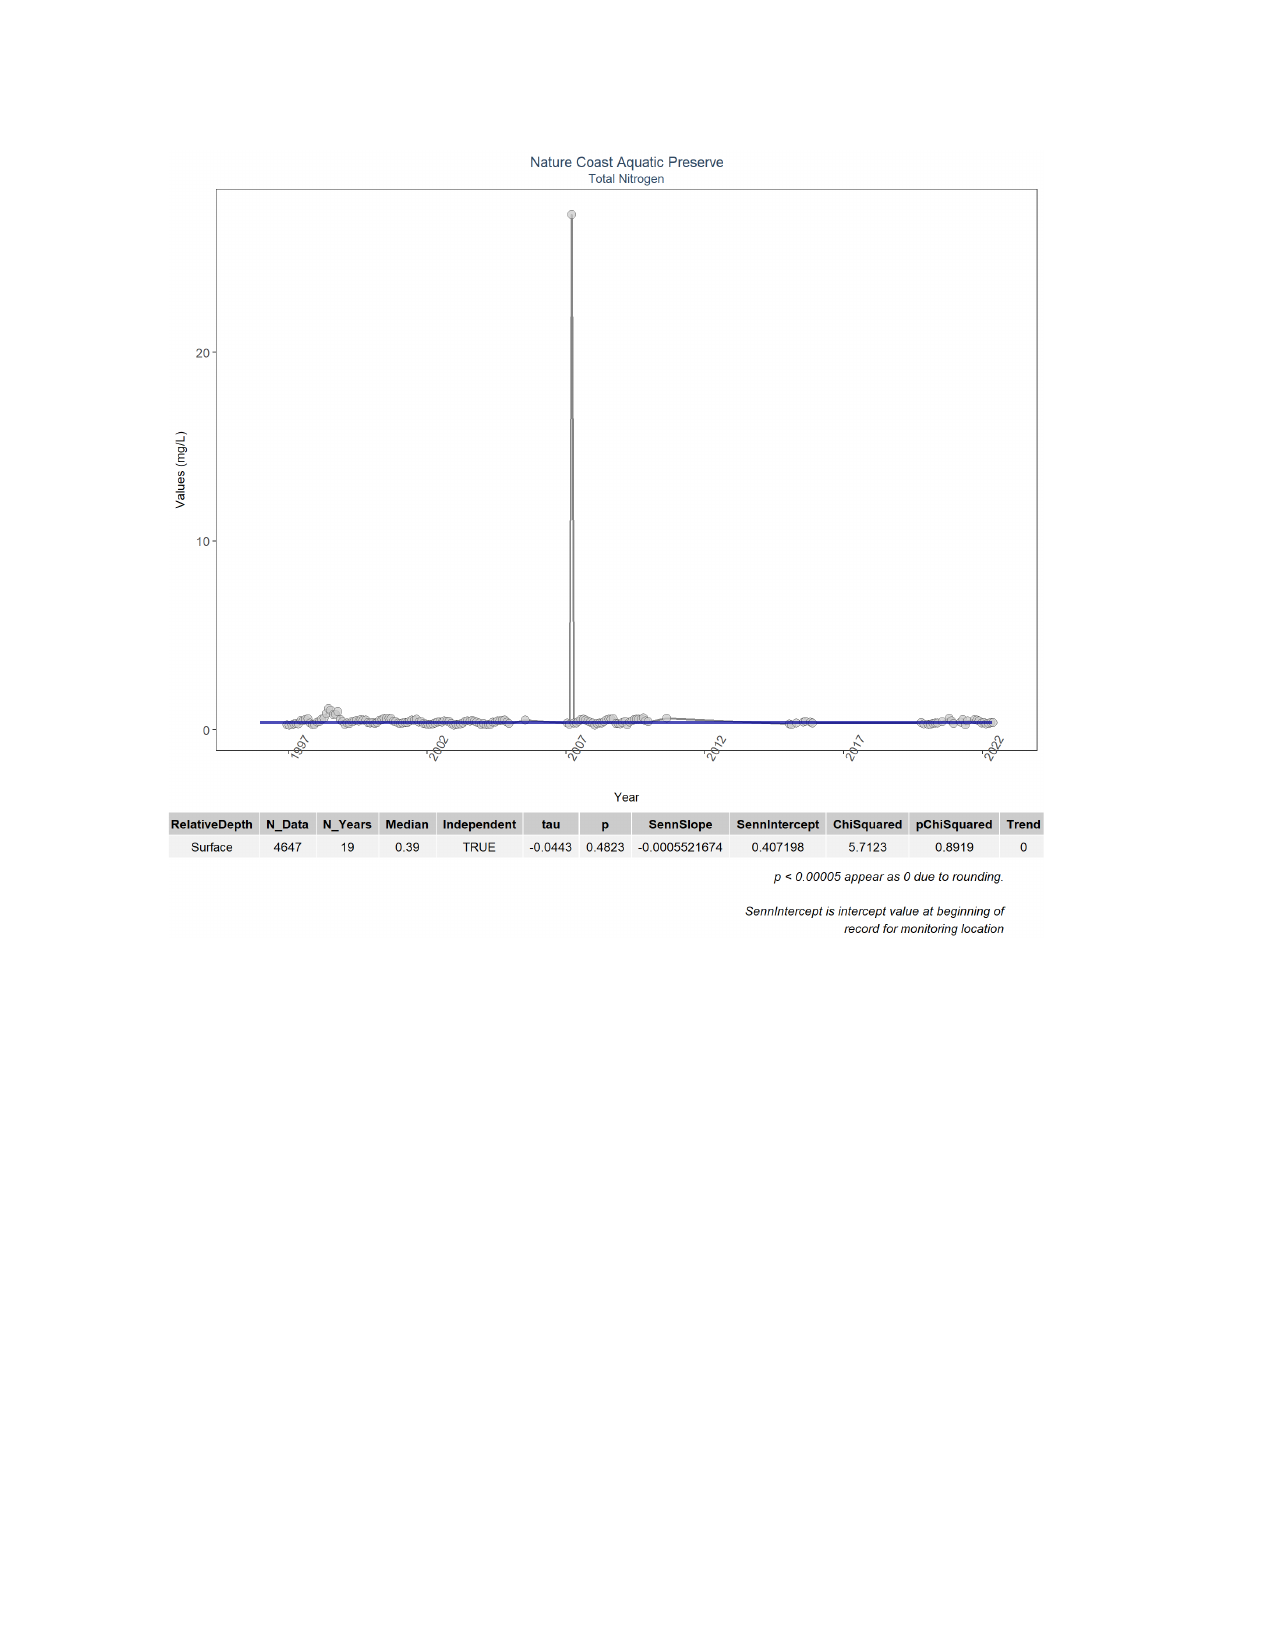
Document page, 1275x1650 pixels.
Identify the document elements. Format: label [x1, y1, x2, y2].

picture [168, 150, 1044, 938]
